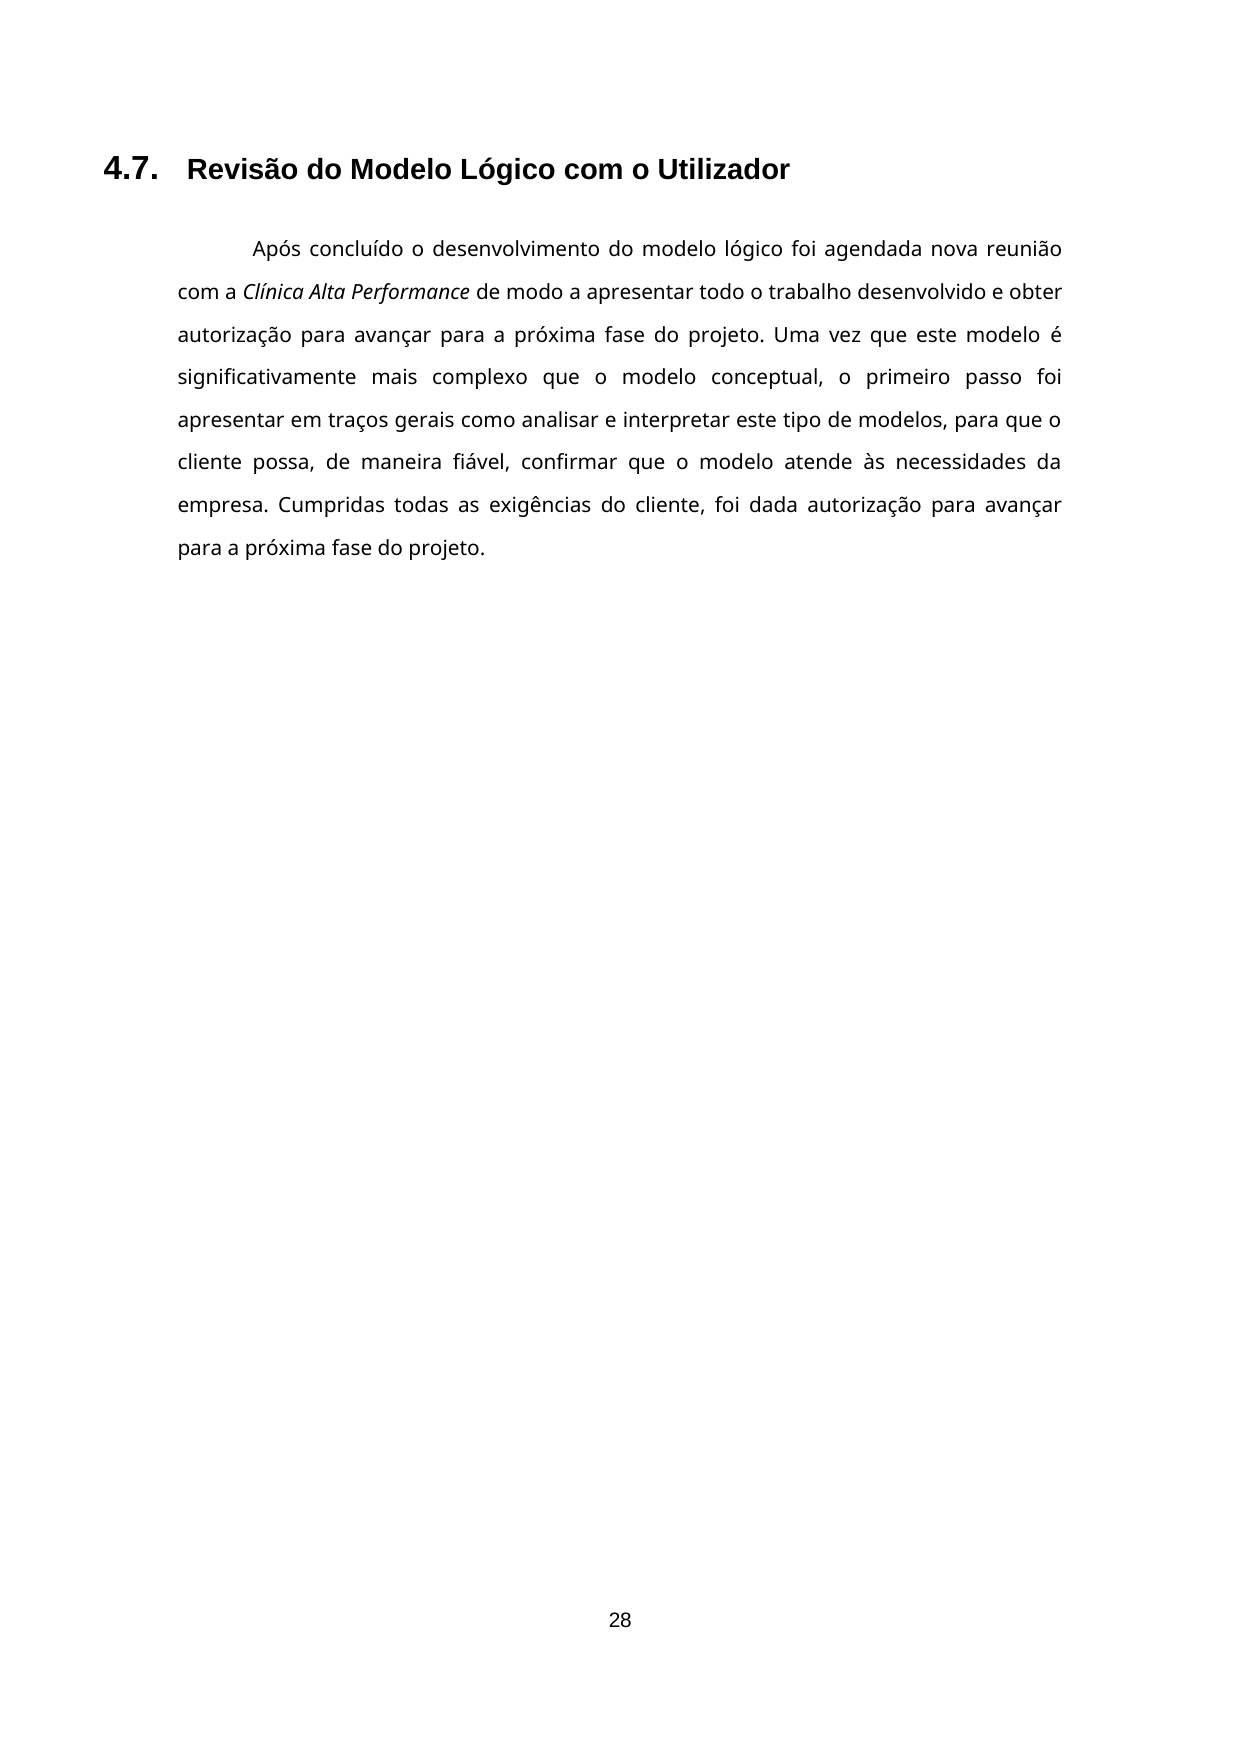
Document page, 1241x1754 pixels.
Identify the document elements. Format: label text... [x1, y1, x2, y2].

text Revisão do Modelo Lógico com o Utilizador [103, 148, 1063, 186]
text Após concluído o desenvolvimento do modelo lógico foi agendada nova reunião com a Clínica Alta Performance de modo a apresentar todo o trabalho desenvolvido e obter autorização para avançar para a próxima fase do projeto. Uma vez que este modelo é significativamente mais complexo que o modelo conceptual, o primeiro passo foi apresentar em traços gerais como analisar e interpretar este tipo de modelos, para que o cliente possa, de maneira fiável, confirmar que o modelo atende às necessidades da empresa. Cumpridas todas as exigências do cliente, foi dada autorização para avançar para a próxima fase do projeto. [177, 234, 1063, 561]
